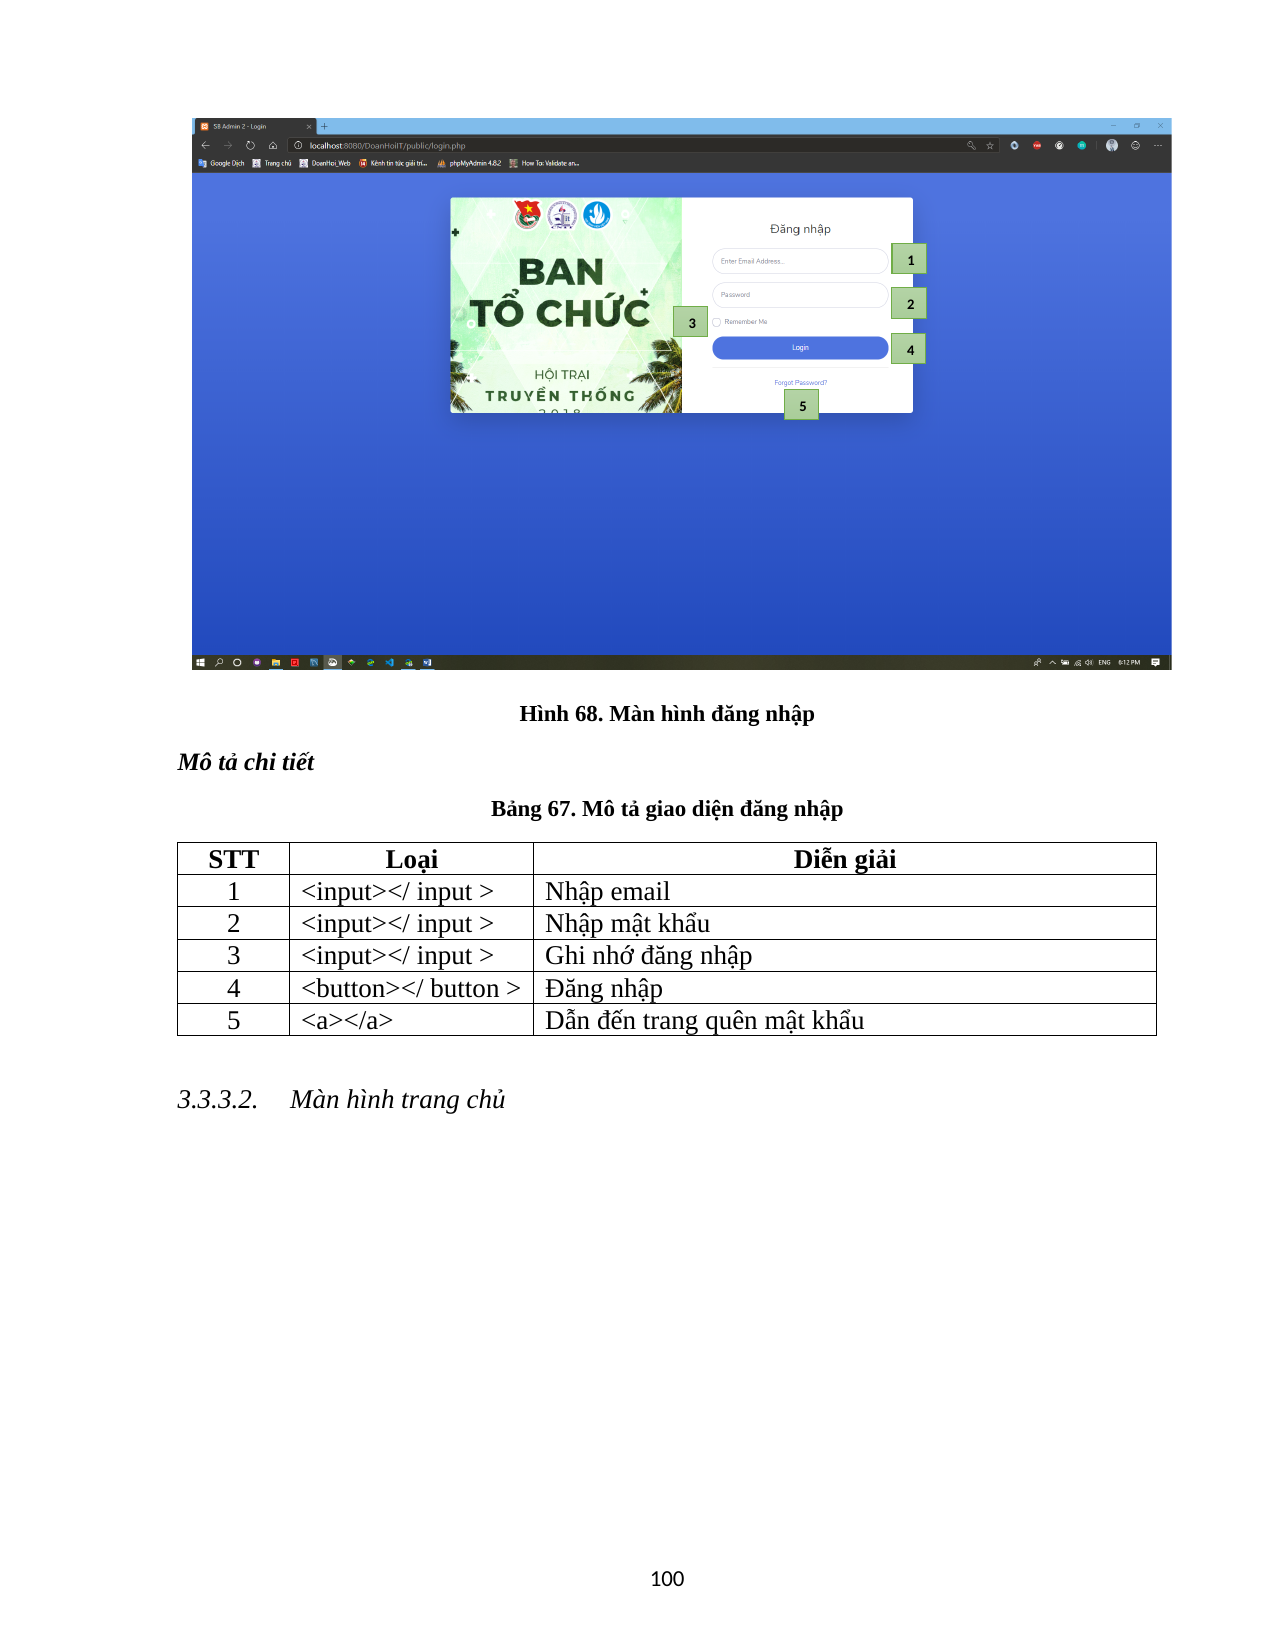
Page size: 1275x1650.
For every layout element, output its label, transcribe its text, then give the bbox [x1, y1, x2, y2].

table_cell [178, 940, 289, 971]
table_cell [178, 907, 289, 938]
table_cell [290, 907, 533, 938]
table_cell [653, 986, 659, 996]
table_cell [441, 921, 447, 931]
list Màn hình trang chủ [177, 1083, 1157, 1114]
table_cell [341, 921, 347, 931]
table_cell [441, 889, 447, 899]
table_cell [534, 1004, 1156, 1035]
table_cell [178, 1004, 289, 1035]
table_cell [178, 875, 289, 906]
text Hình 68. Màn hình đăng nhập [177, 700, 1157, 726]
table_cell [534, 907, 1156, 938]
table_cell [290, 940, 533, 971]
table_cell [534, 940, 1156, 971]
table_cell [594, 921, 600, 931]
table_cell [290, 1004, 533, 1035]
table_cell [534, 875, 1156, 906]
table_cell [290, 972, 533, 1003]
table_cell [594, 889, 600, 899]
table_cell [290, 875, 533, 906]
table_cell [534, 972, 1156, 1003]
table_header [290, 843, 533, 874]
text Bảng 67. Mô tả giao diện đăng nhập [177, 795, 1157, 821]
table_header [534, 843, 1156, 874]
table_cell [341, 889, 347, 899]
text Mô tả chi tiết [177, 747, 1157, 776]
picture [192, 118, 1172, 670]
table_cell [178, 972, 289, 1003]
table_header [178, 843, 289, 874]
